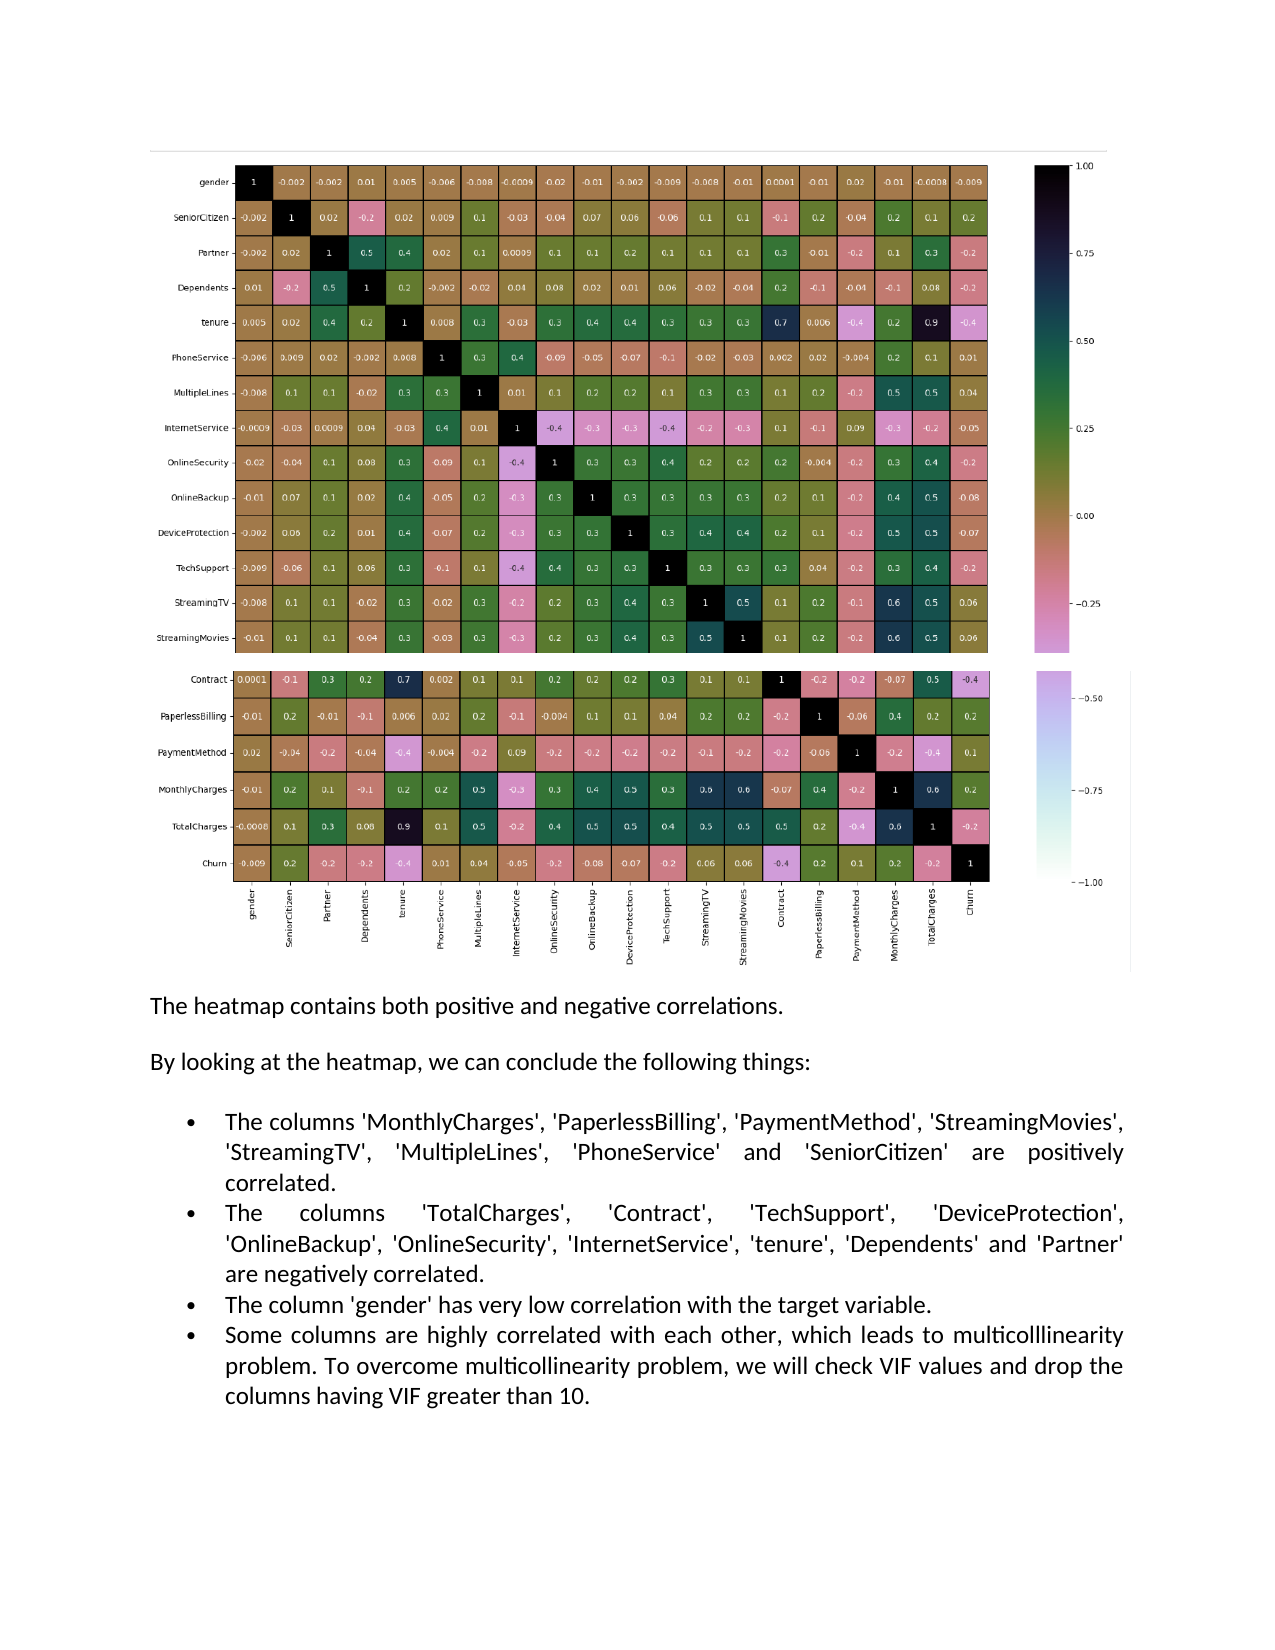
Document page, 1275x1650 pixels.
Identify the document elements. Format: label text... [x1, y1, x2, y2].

list The columns 'MonthlyCharges', 'PaperlessBilling', 'PaymentMethod', 'StreamingMovies', 'StreamingTV', 'MultipleLines', 'PhoneService' and 'SeniorCitizen' are positively correlated. [187, 1106, 1125, 1197]
list The column 'gender' has very low correlation with the target variable. [187, 1289, 1125, 1319]
text The heatmap contains both positive and negative correlations. [150, 991, 1125, 1021]
list The columns 'TotalCharges', 'Contract', 'TechSupport', 'DeviceProtection', 'OnlineBackup', 'OnlineSecurity', 'InternetService', 'tenure', 'Dependents' and 'Partner' are negatively correlated. [187, 1197, 1125, 1289]
text By looking at the heatmap, we can conclude the following things: [150, 1046, 1125, 1077]
list Some columns are highly correlated with each other, which leads to multicolllinearity problem. To overcome multicollinearity problem, we will check VIF values and drop the columns having VIF greater than 10. [187, 1319, 1125, 1411]
